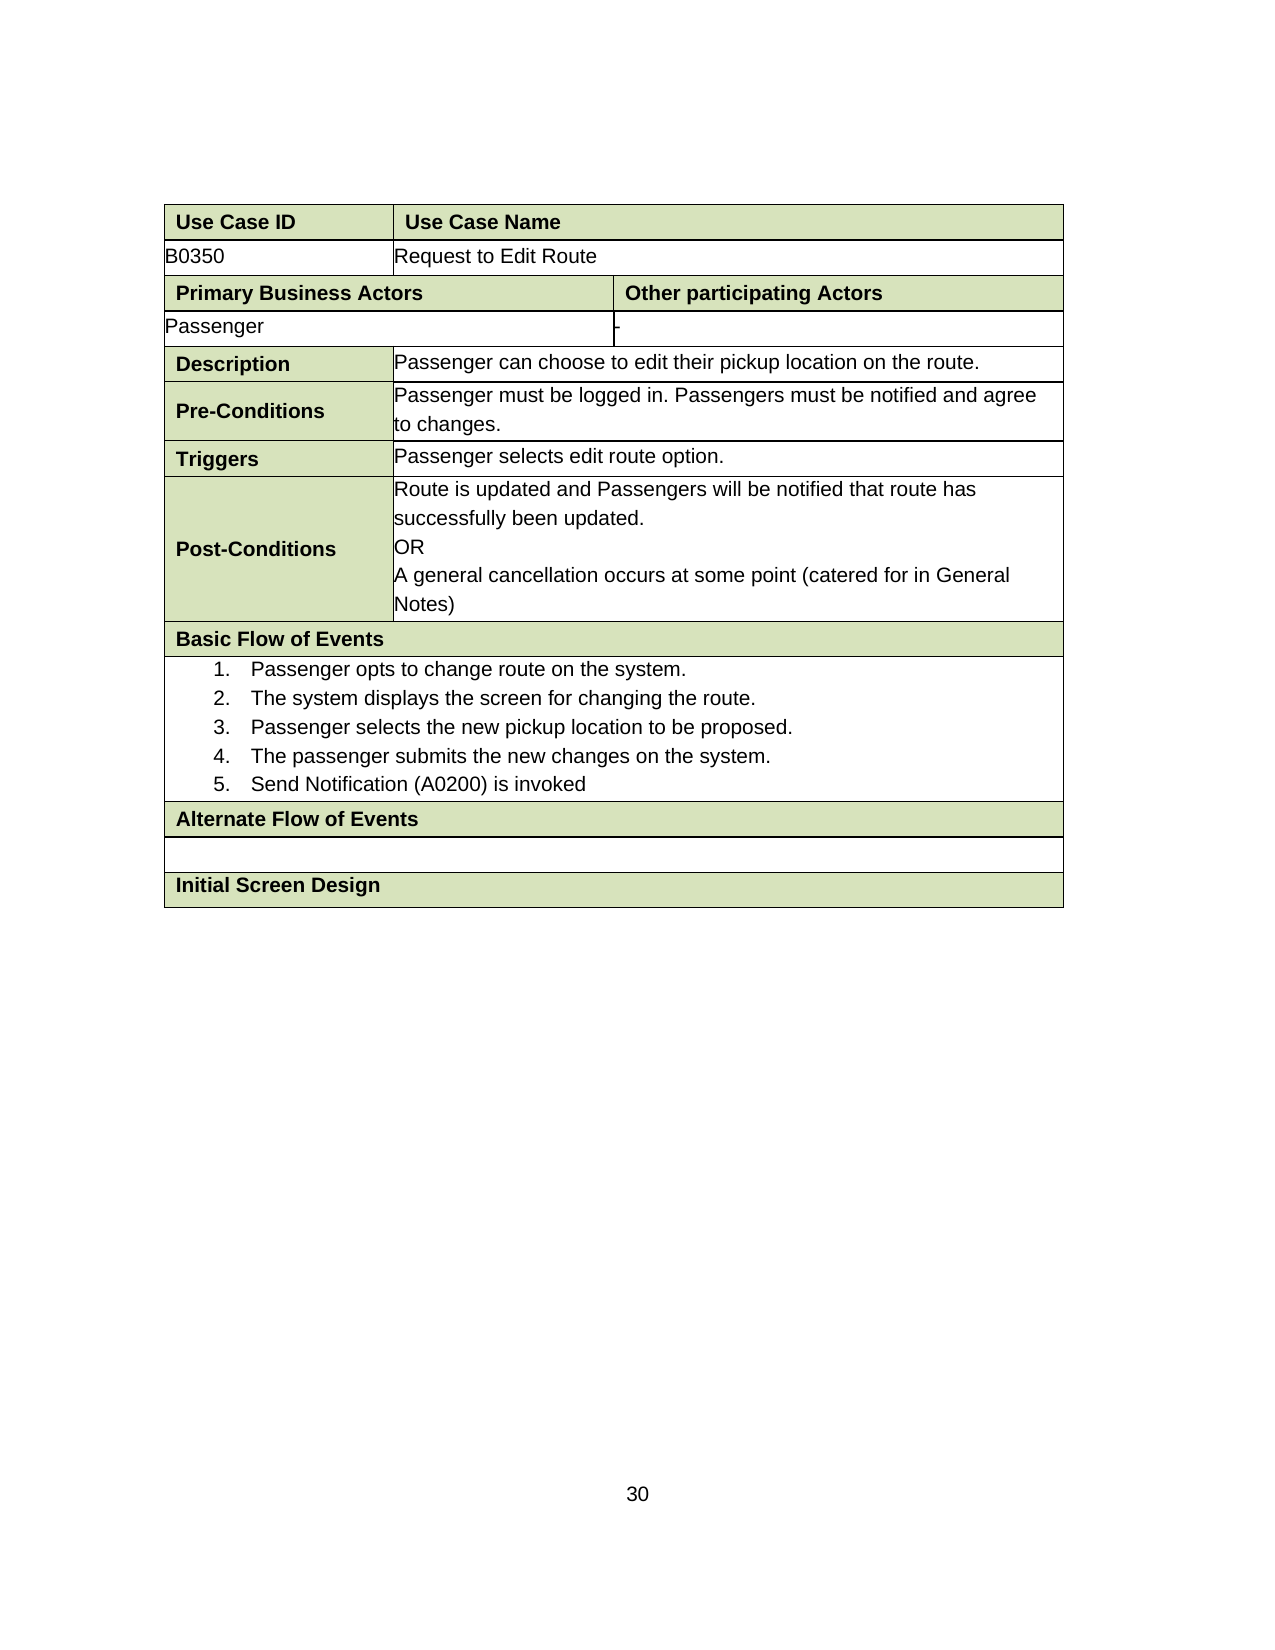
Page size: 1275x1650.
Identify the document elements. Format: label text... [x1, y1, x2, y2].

table_cell Request to Edit Route [394, 241, 1063, 275]
table_cell Initial Screen Design [165, 873, 1063, 907]
table_header Use Case Name [394, 205, 1063, 239]
table_cell Route is updated and Passengers will be notified that route has successfully been updated. OR A general cancellation occurs at some point (catered for in General Notes) [394, 477, 1063, 621]
table_cell Description [165, 347, 393, 381]
table_cell Pre-Conditions [165, 382, 393, 440]
table_cell Passenger can choose to edit their pickup location on the route. [394, 347, 1063, 381]
table_cell Passenger [165, 312, 613, 346]
table_header Use Case ID [165, 205, 393, 239]
table_cell Primary Business Actors [165, 276, 613, 310]
table_cell Passenger opts to change route on the system. The system displays the screen for changing the route. Passenger selects the new pickup location to be proposed. The passenger submits the new changes on the system. Send Notification (A0200) is invoked [165, 657, 1063, 801]
table_cell Post-Conditions [165, 477, 393, 621]
table_cell Basic Flow of Events [165, 622, 1063, 656]
table_cell B0350 [165, 241, 393, 275]
table_cell [165, 838, 1063, 872]
table_cell Passenger must be logged in. Passengers must be notified and agree to changes. [394, 383, 1063, 440]
table_cell Alternate Flow of Events [165, 802, 1063, 836]
table_cell Triggers [165, 441, 393, 476]
table_cell - [615, 312, 1063, 346]
table_cell Other participating Actors [614, 276, 1063, 310]
table_cell Passenger selects edit route option. [394, 442, 1063, 476]
